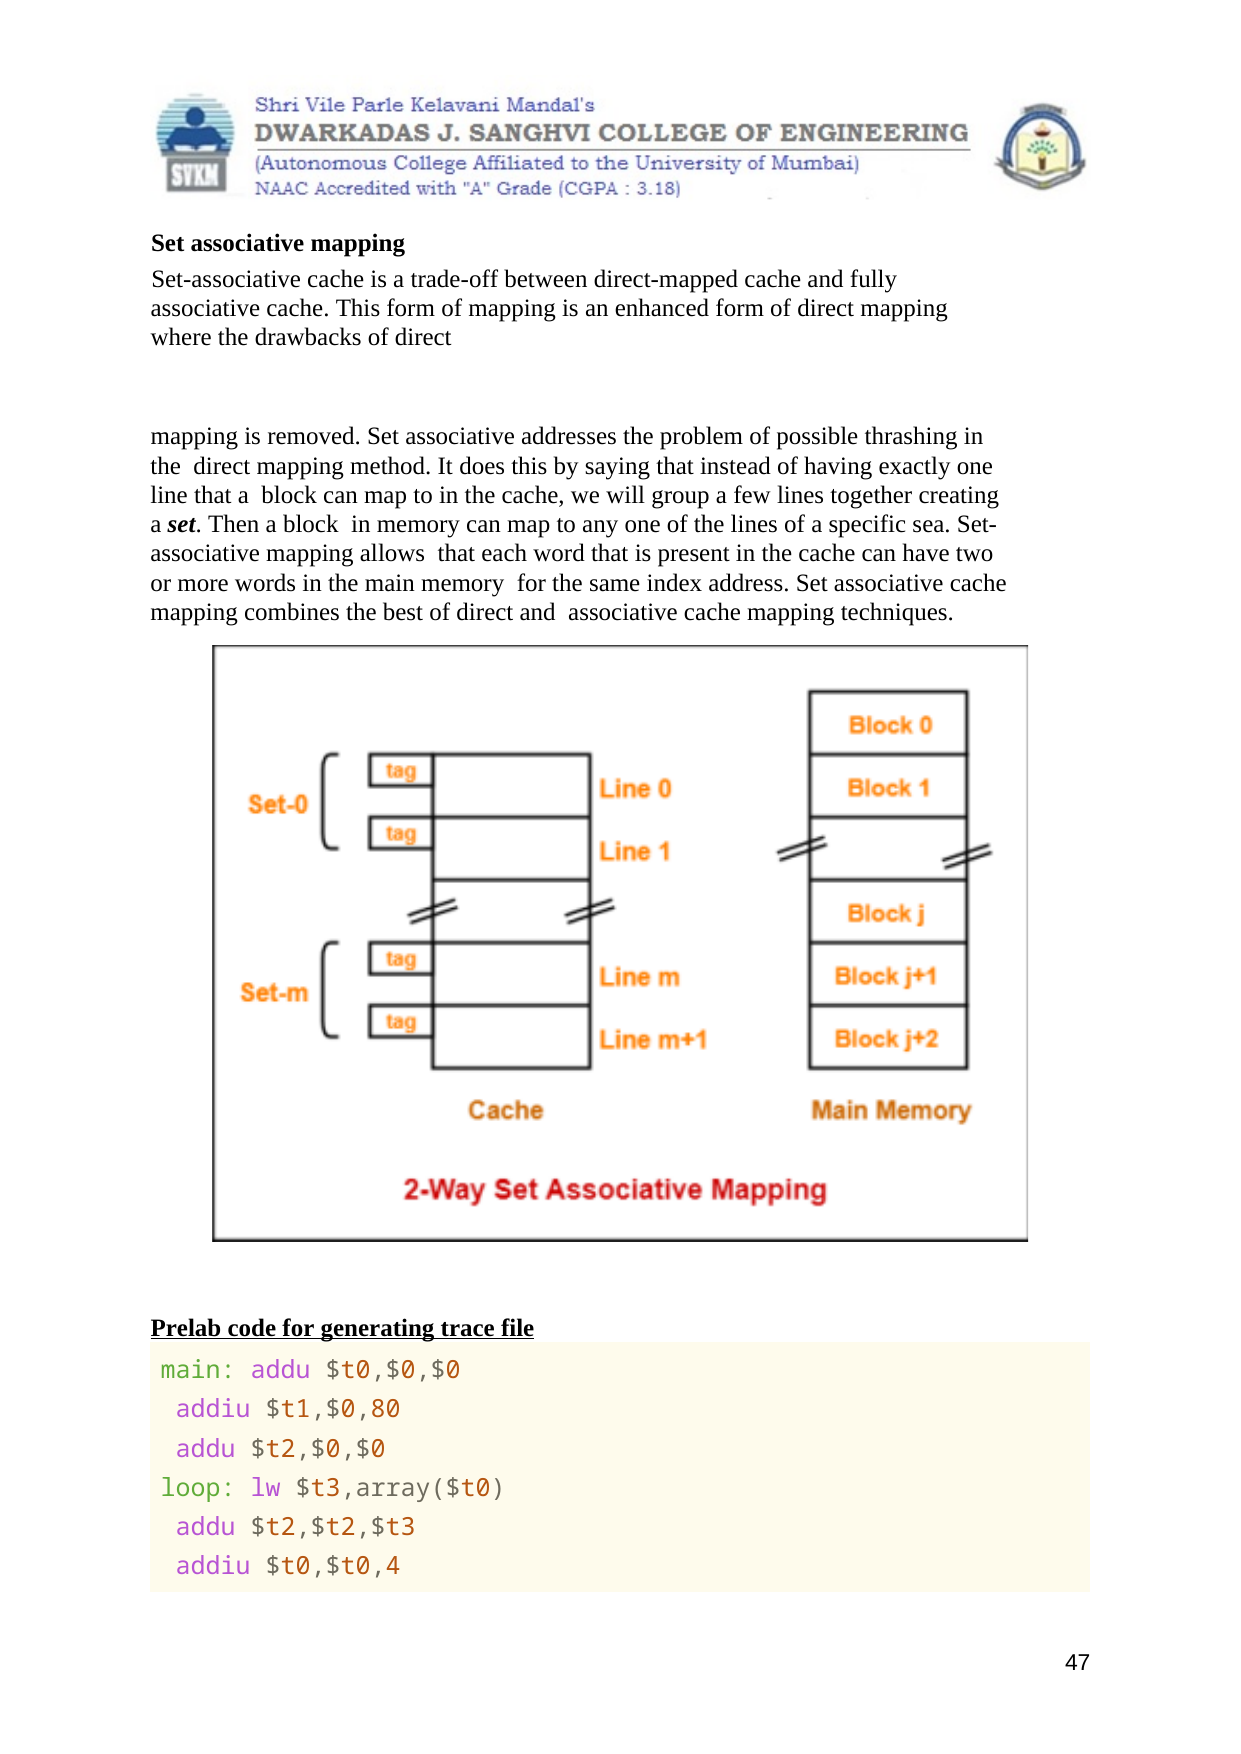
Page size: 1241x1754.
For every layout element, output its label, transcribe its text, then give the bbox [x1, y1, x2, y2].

picture [150, 75, 1091, 209]
text mapping is removed. Set associative addresses the problem of possible thrashing in the direct mapping method. It does this by saying that instead of having exactly one line that a block can map to in the cache, we will group a few lines together creating a set. Then a block in memory can map to any one of the lines of a specific sea. Set-associative mapping allows that each word that is present in the cache can have two or more words in the main memory for the same index address. Set associative cache mapping combines the best of direct and associative cache mapping techniques. [150, 421, 1014, 626]
text Prelab code for generating trace file [150, 1313, 1090, 1342]
text Set associative mapping [151, 231, 923, 256]
picture [212, 645, 1029, 1242]
text Set-associative cache is a trade-off between direct-mapped cache and fully associative cache. This form of mapping is an enhanced form of direct mapping where the drawbacks of direct [150, 264, 1007, 350]
